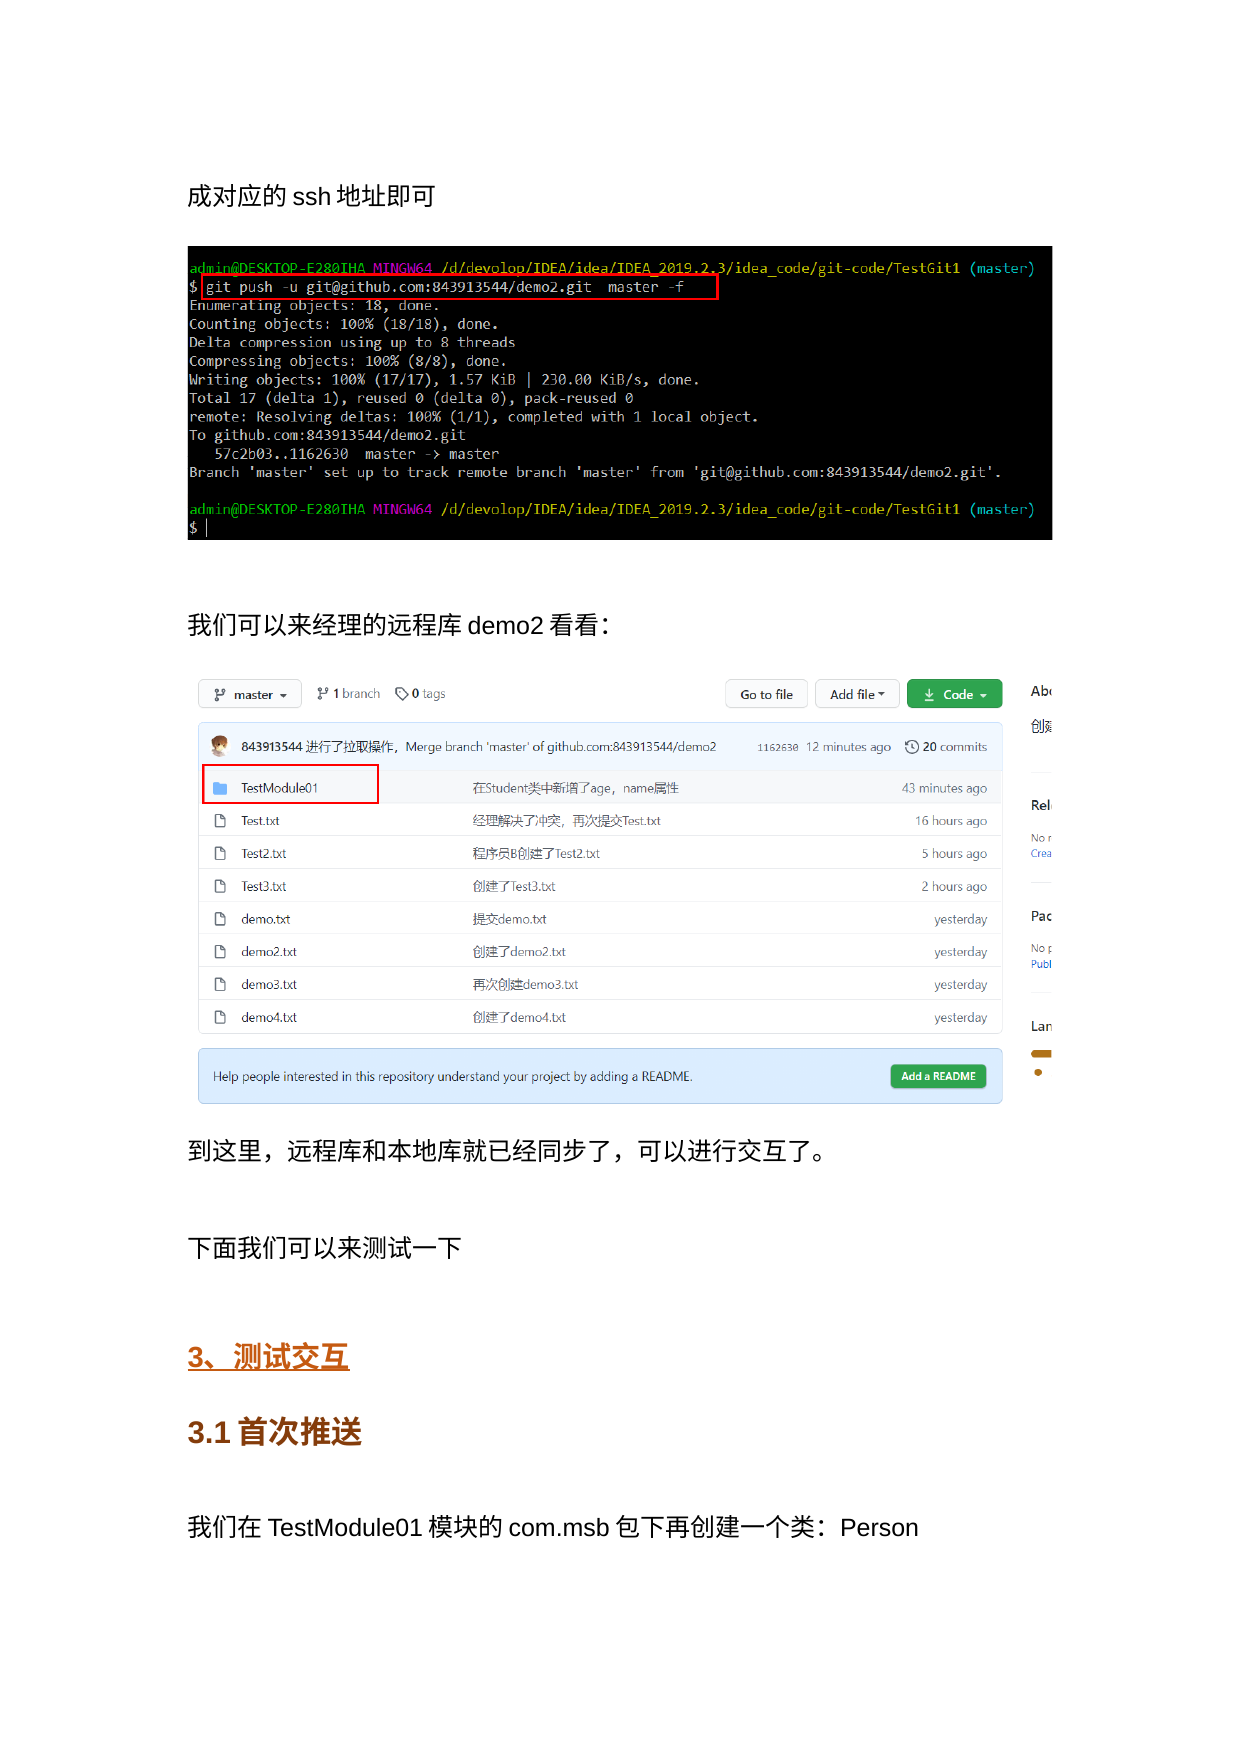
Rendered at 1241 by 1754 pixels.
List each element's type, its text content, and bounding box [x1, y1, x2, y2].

picture [187, 664, 1052, 1109]
text 下面我们可以来测试一下 [187, 1214, 1053, 1279]
picture [187, 246, 1053, 540]
subtitle 3、测试交互 [187, 1322, 1053, 1387]
text 到这里，远程库和本地库就已经同步了，可以进行交互了。 [187, 1117, 1053, 1182]
text 我们可以来经理的远程库demo2看看： [187, 591, 1053, 656]
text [187, 162, 1053, 227]
subtitle 3.1首次推送 [187, 1398, 1053, 1463]
text 我们在TestModule01模块的com.msb包下再创建一个类：Person [187, 1493, 1053, 1558]
